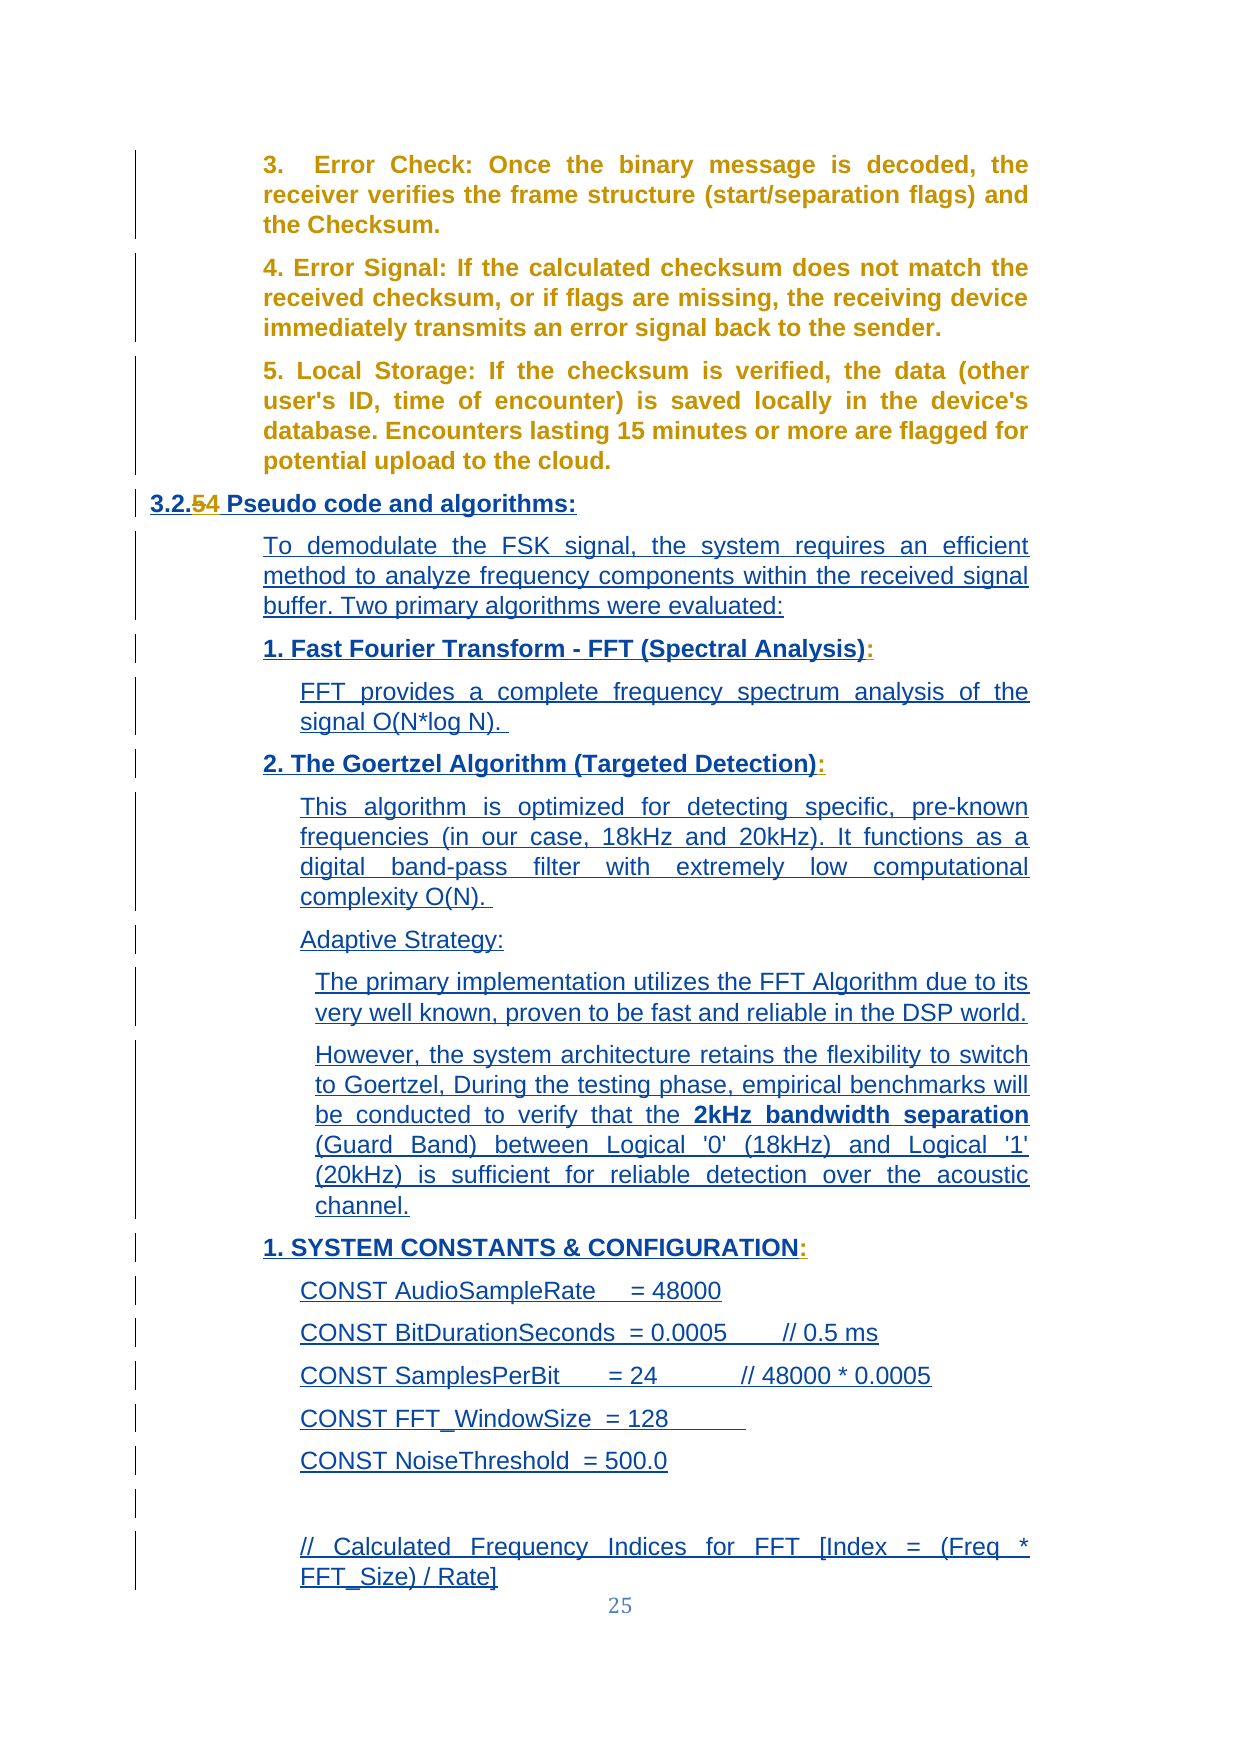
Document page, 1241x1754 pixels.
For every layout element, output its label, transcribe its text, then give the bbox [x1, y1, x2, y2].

text 5. Local Storage: If the checksum is verified, the data (other user's ID, time of encounter) is saved locally in the device's database. Encounters lasting 15 minutes or more are flagged for potential upload to the cloud. [263, 356, 1030, 475]
text 3. Error Check: Once the binary message is decoded, the receiver verifies the frame structure (start/separation flags) and the Checksum. [263, 150, 1030, 239]
text 4. Error Signal: If the calculated checksum does not match the received checksum, or if flags are missing, the receiving device immediately transmits an error signal back to the sender. [263, 253, 1030, 342]
